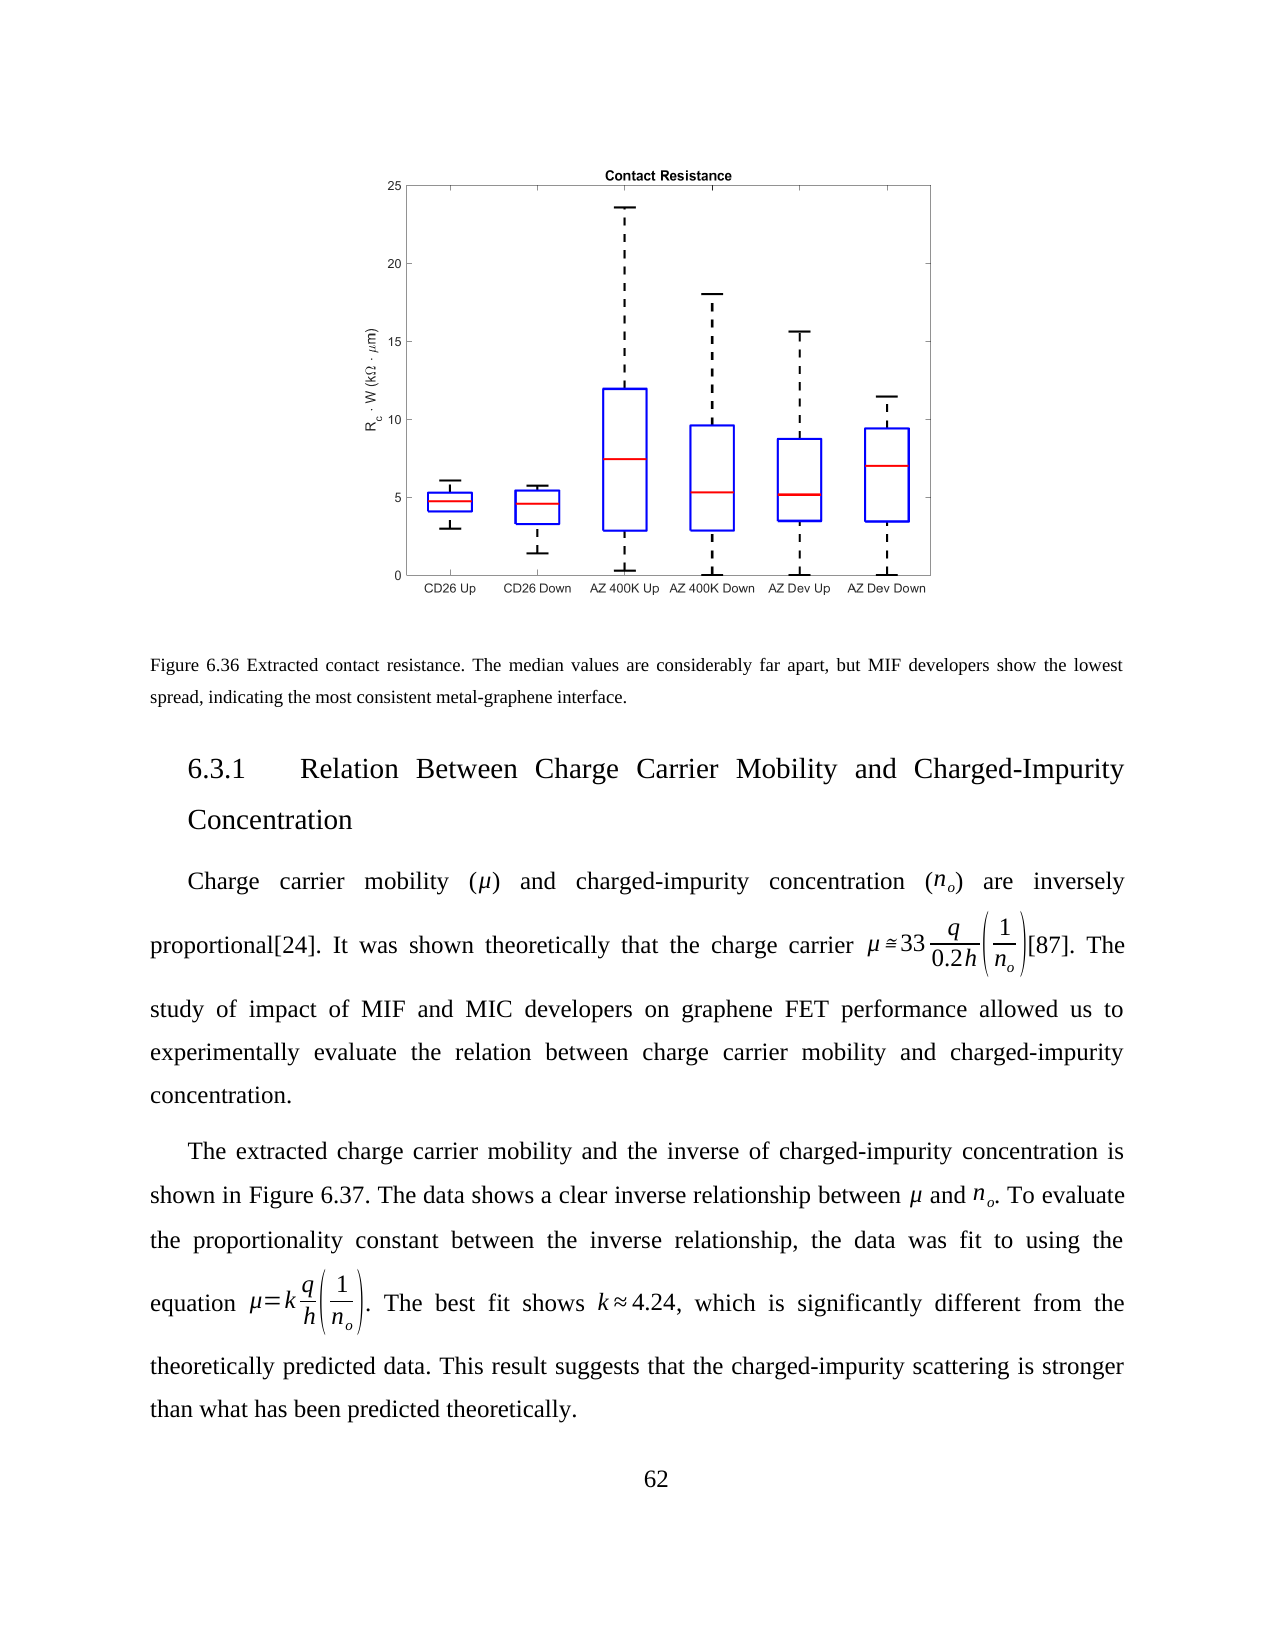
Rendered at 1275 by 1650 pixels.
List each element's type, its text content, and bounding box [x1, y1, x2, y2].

subtitle Relation Between Charge Carrier Mobility and Charged-Impurity Concentration [187, 752, 1125, 835]
text Charge carrier mobility () and charged-impurity concentration () are inversely proportional[24]. It was shown theoretically that the charge carrier [87]. The study of impact of MIF and MIC developers on graphene FET performance allowed us to experimentally evaluate the relation between charge carrier mobility and charged-impurity concentration. [150, 865, 1125, 1109]
picture [318, 150, 994, 627]
